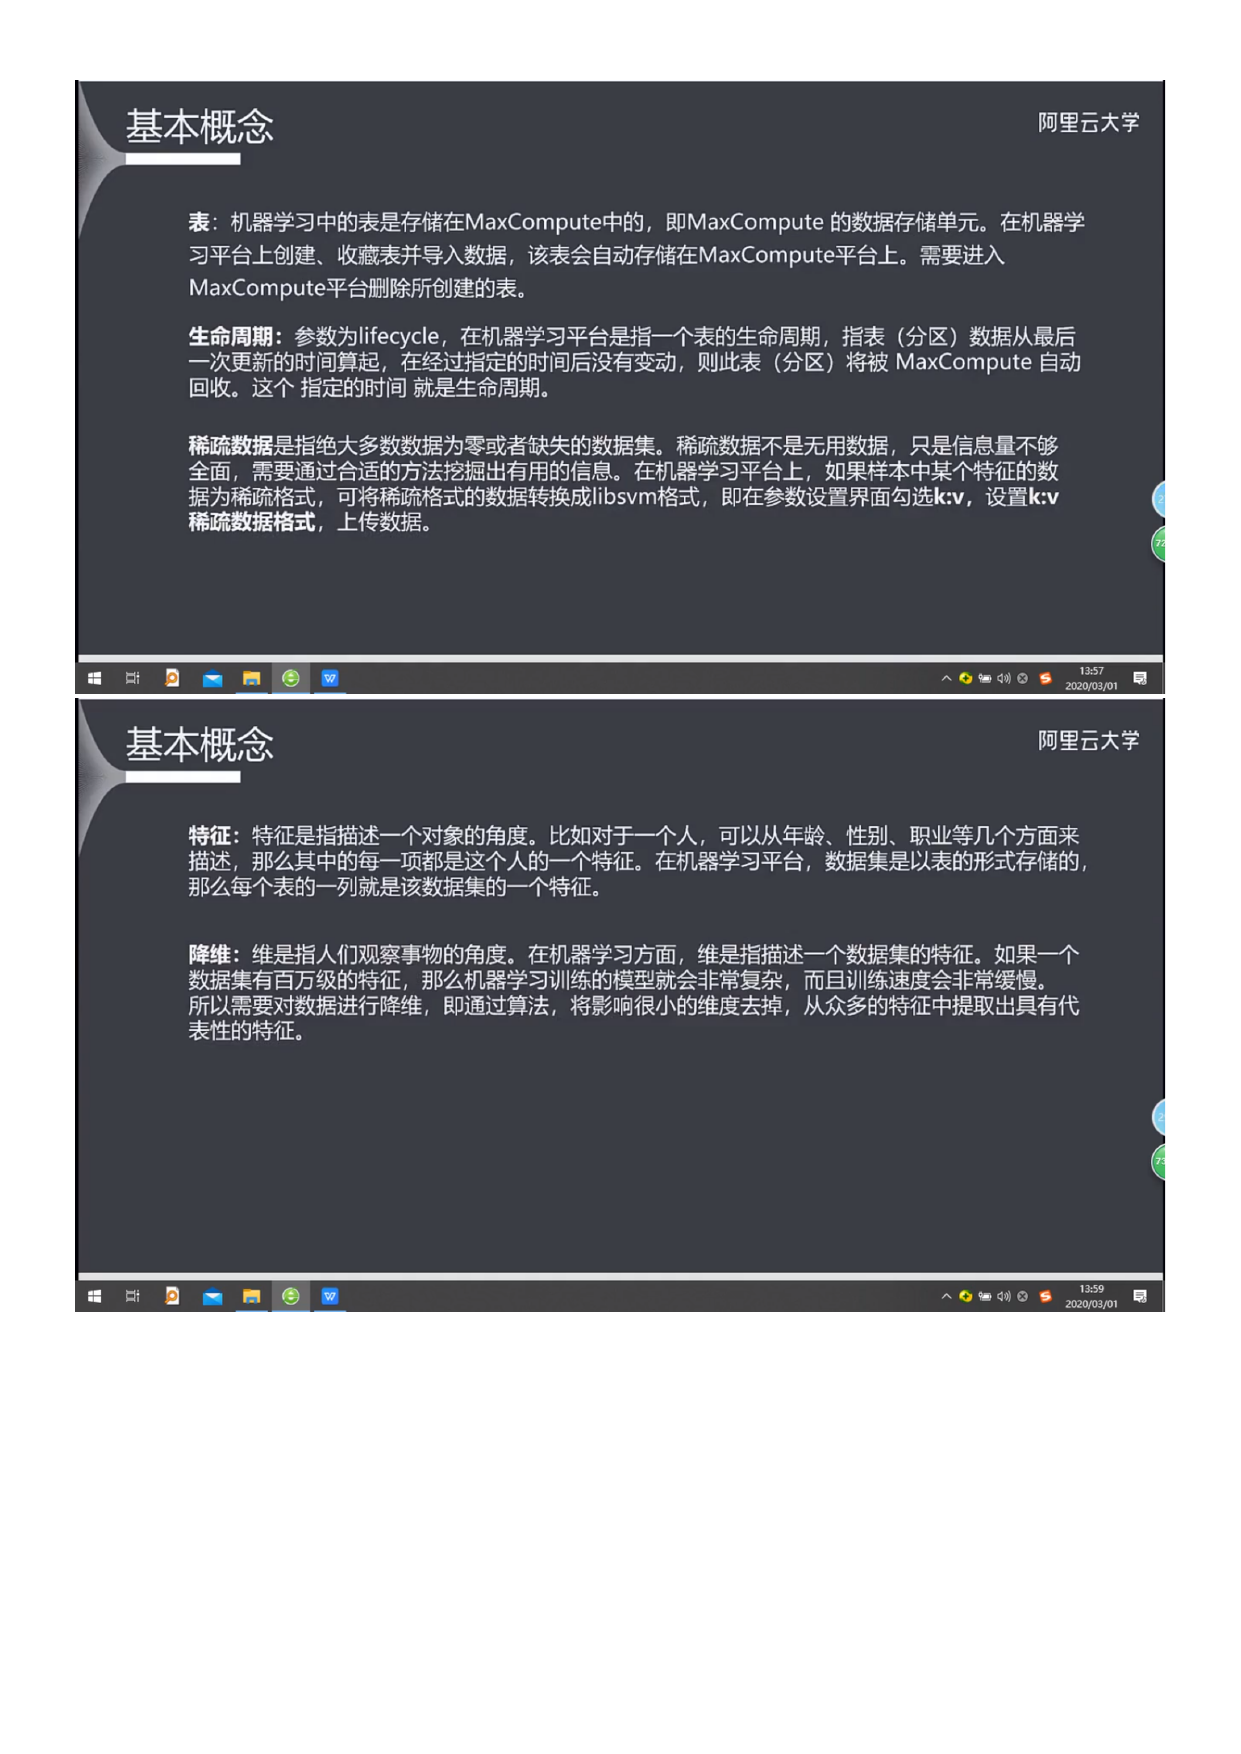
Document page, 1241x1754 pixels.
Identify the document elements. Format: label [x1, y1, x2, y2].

picture [75, 698, 1166, 1312]
picture [75, 80, 1166, 694]
